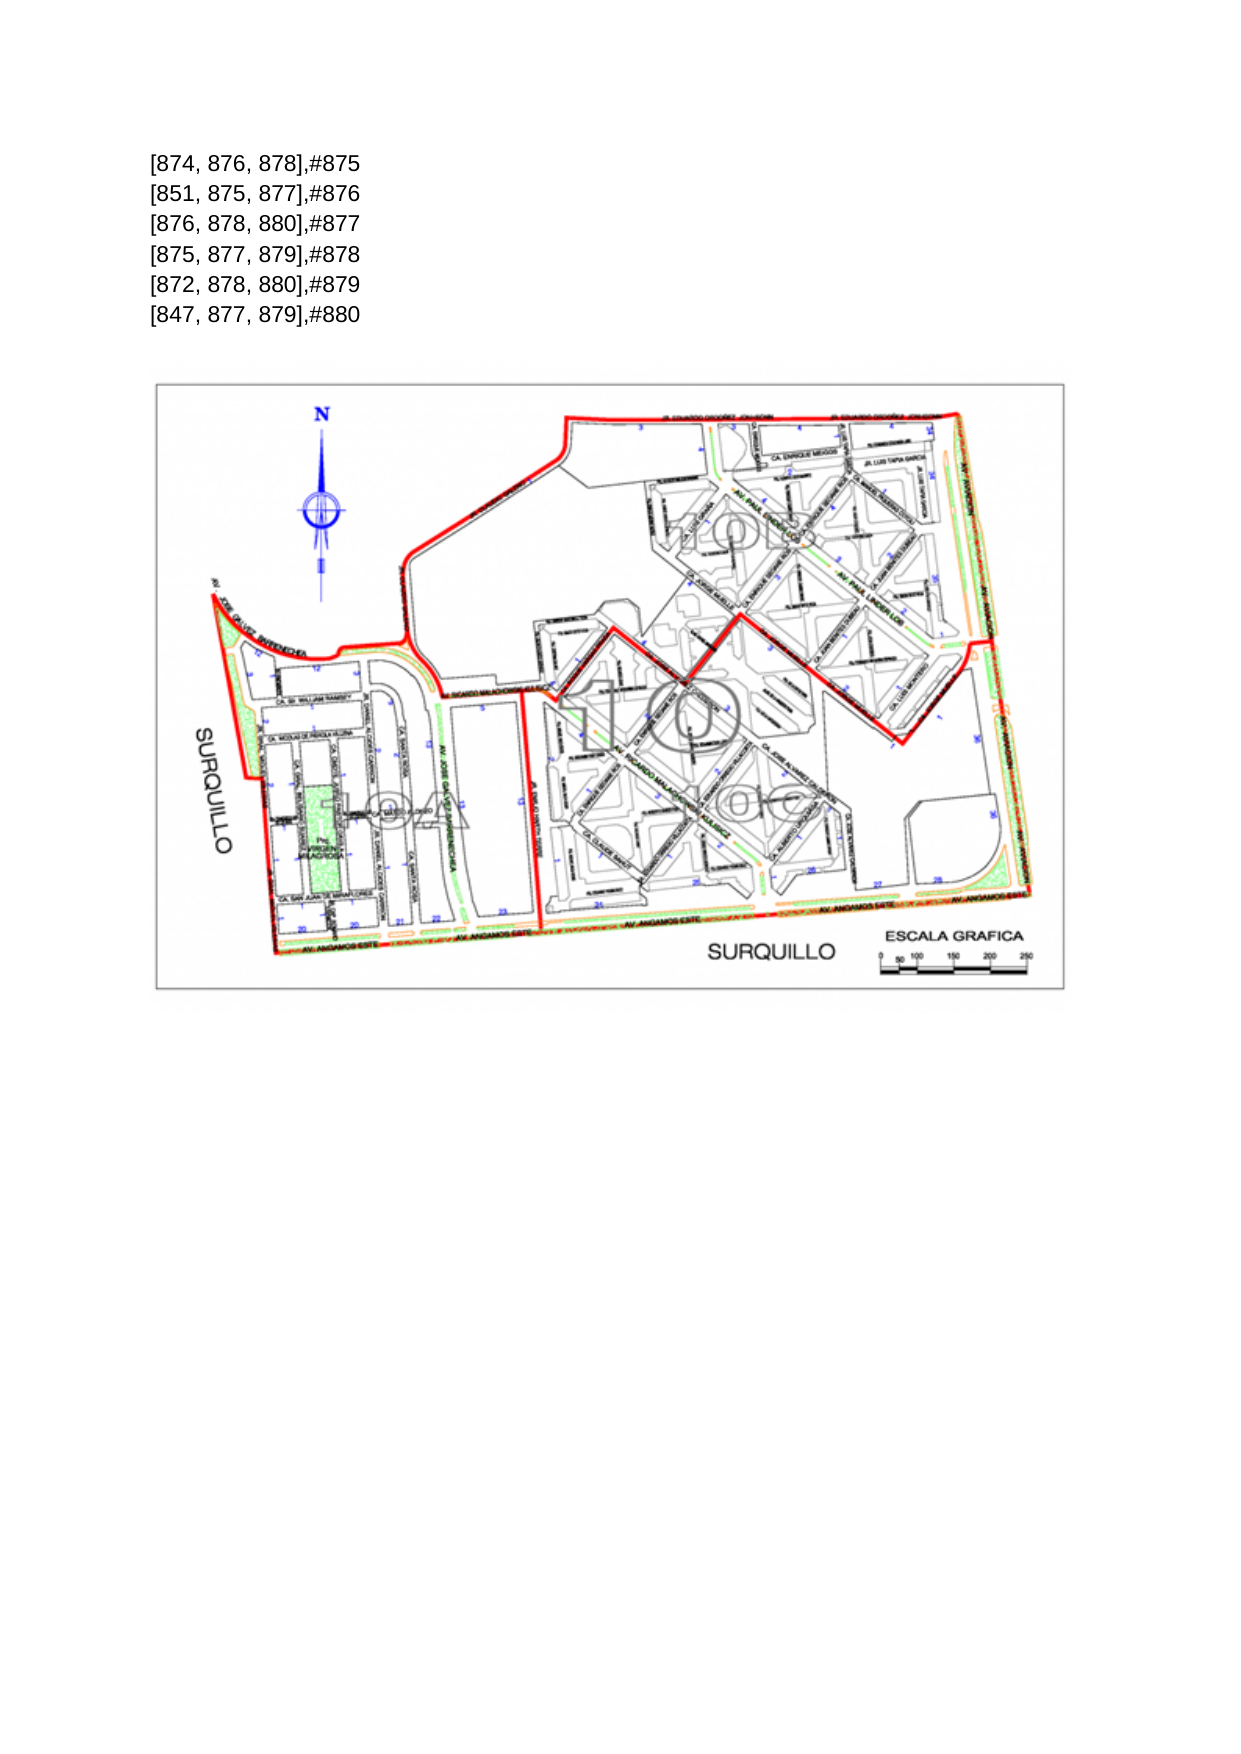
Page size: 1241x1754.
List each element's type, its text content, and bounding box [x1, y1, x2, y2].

text [872, 878, 880],#879 [150, 271, 1090, 297]
text [851, 875, 877],#876 [150, 180, 1090, 207]
text [876, 878, 880],#877 [150, 210, 1090, 237]
text [847, 877, 879],#880 [150, 301, 1090, 327]
text [874, 876, 878],#875 [150, 150, 1090, 176]
picture [150, 361, 1071, 1013]
text [875, 877, 879],#878 [150, 241, 1090, 267]
